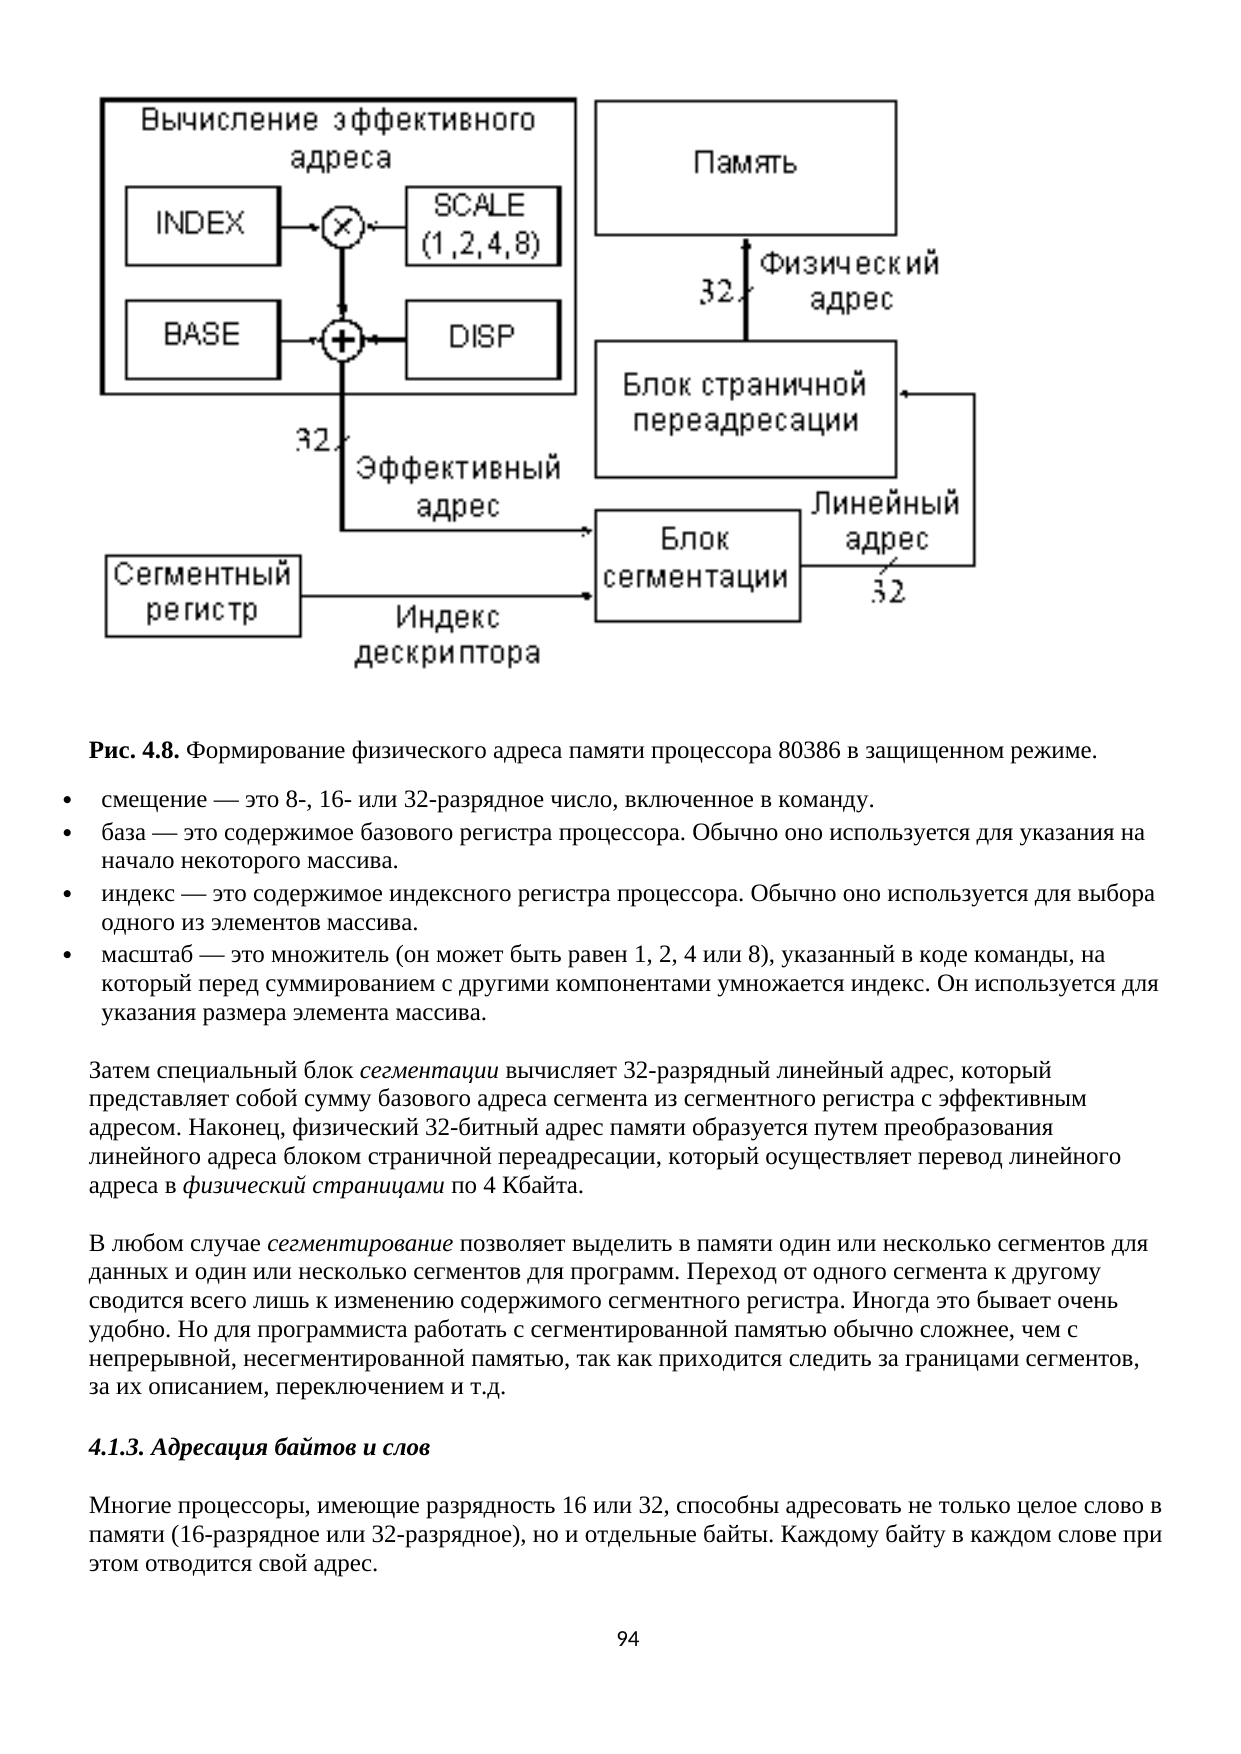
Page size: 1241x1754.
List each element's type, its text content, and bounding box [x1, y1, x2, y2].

list смещение — это 8-, 16- или 32-разрядное число, включенное в команду. [64, 784, 1167, 813]
text Затем специальный блок сегментации вычисляет 32-разрядный линейный адрес, который представляет собой сумму базового адреса сегмента из сегментного регистра с эффективным адресом. Наконец, физический 32-битный адрес памяти образуется путем преобразования линейного адреса блоком страничной переадресации, который осуществляет перевод линейного адреса в физический страницами по 4 Кбайта. [89, 1055, 1167, 1198]
list база — это содержимое базового регистра процессора. Обычно оно используется для указания на начало некоторого массива. [64, 817, 1167, 874]
picture [88, 88, 994, 679]
list индекс — это содержимое индексного регистра процессора. Обычно оно используется для выбора одного из элементов массива. [64, 878, 1167, 936]
subtitle 4.1.3. Адресация байтов и слов [89, 1429, 1167, 1461]
text Многие процессоры, имеющие разрядность 16 или 32, способны адресовать не только целое слово в памяти (16-разрядное или 32-разрядное), но и отдельные байты. Каждому байту в каждом слове при этом отводится свой адрес. [89, 1490, 1167, 1577]
text В любом случае сегментирование позволяет выделить в памяти один или несколько сегментов для данных и один или несколько сегментов для программ. Переход от одного сегмента к другому сводится всего лишь к изменению содержимого сегментного регистра. Иногда это бывает очень удобно. Но для программиста работать с сегментированной памятью обычно сложнее, чем с непрерывной, несегментированной памятью, так как приходится следить за границами сегментов, за их описанием, переключением и т.д. [89, 1228, 1167, 1400]
text Рис. 4.8. Формирование физического адреса памяти процессора 80386 в защищенном режиме. [89, 700, 1167, 763]
list масштаб — это множитель (он может быть равен 1, 2, 4 или 8), указанный в коде команды, на который перед суммированием с другими компонентами умножается индекс. Он используется для указания размера элемента массива. [64, 939, 1167, 1026]
